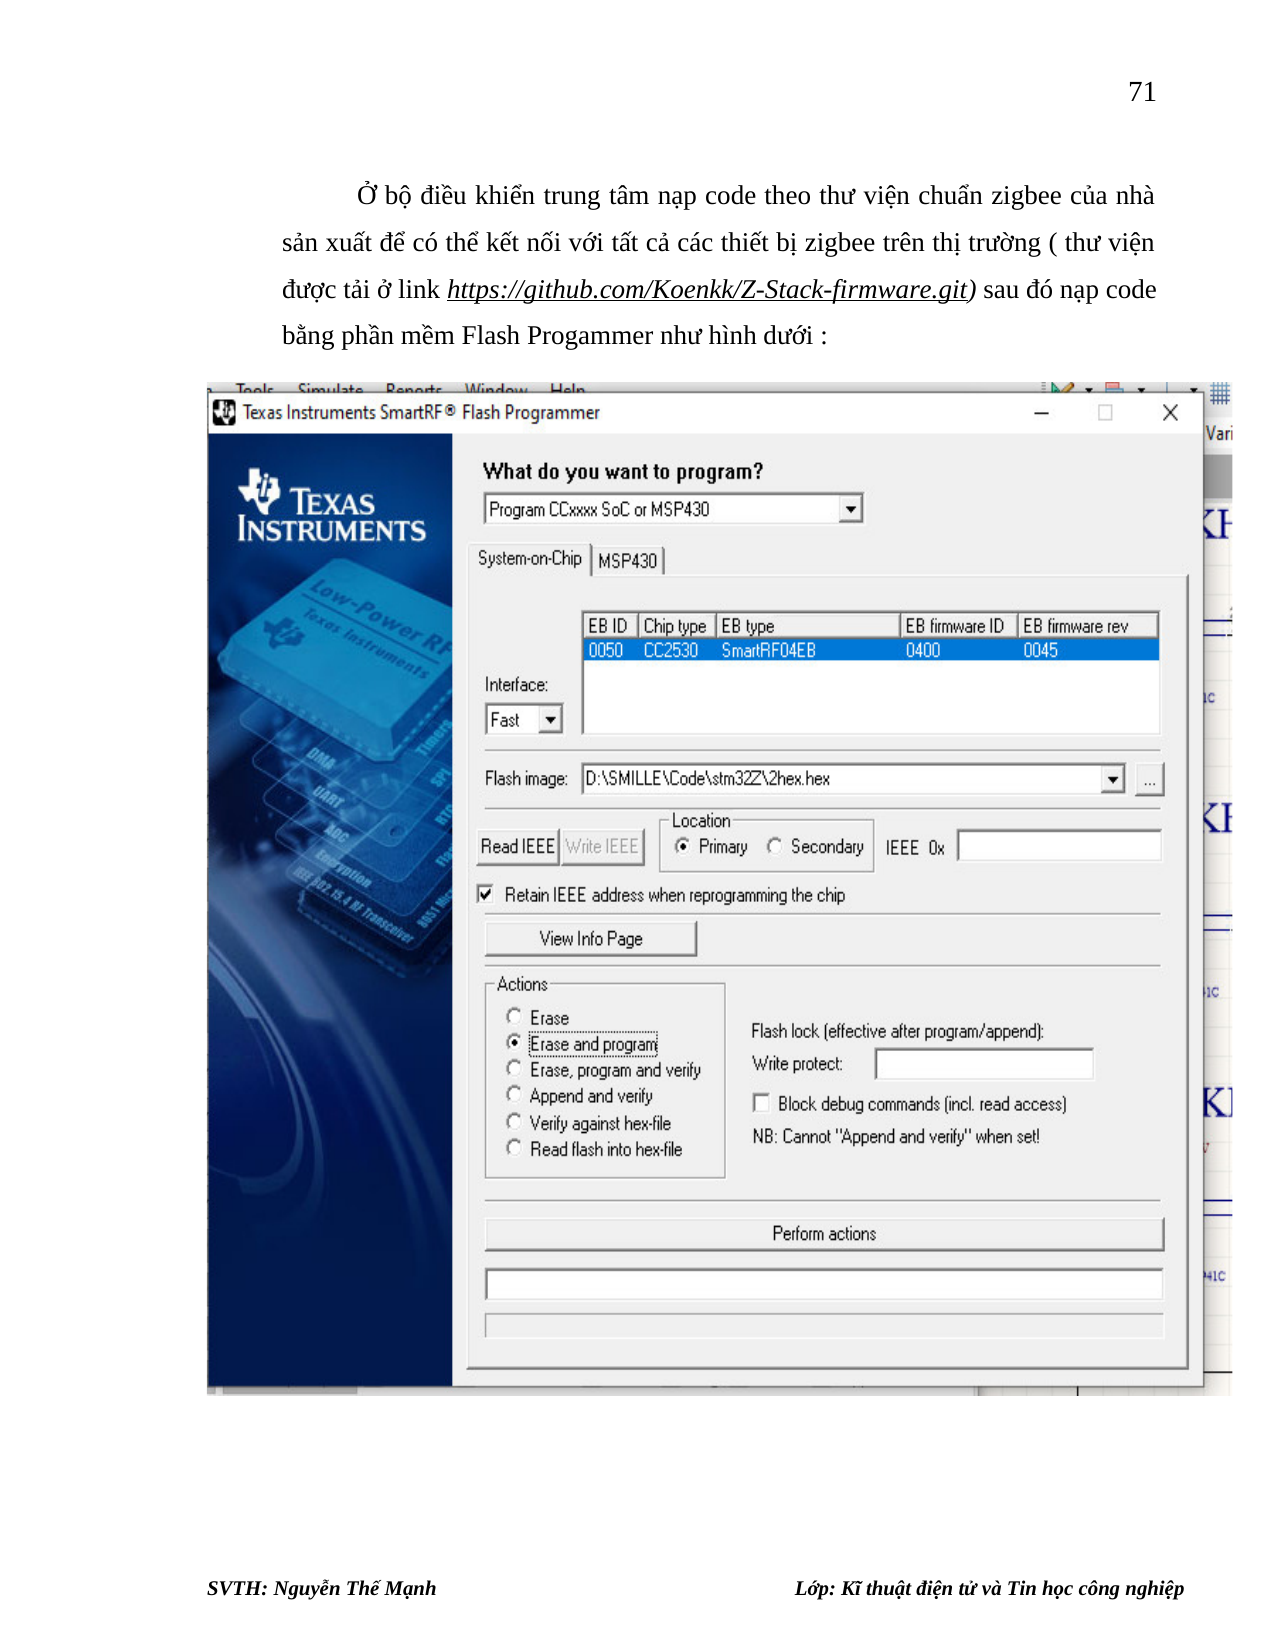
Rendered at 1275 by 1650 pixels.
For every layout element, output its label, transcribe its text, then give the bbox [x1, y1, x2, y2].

text Ở bộ điều khiển trung tâm nạp code theo thư viện chuẩn zigbee của nhà sản xuất để có thể kết nối với tất cả các thiết bị zigbee trên thị trường ( thư viện được tải ở link https://github.com/Koenkk/Z-Stack-firmware.git) sau đó nạp code bằng phần mềm Flash Progammer như hình dưới : [282, 179, 1157, 351]
picture [206, 382, 1233, 1396]
